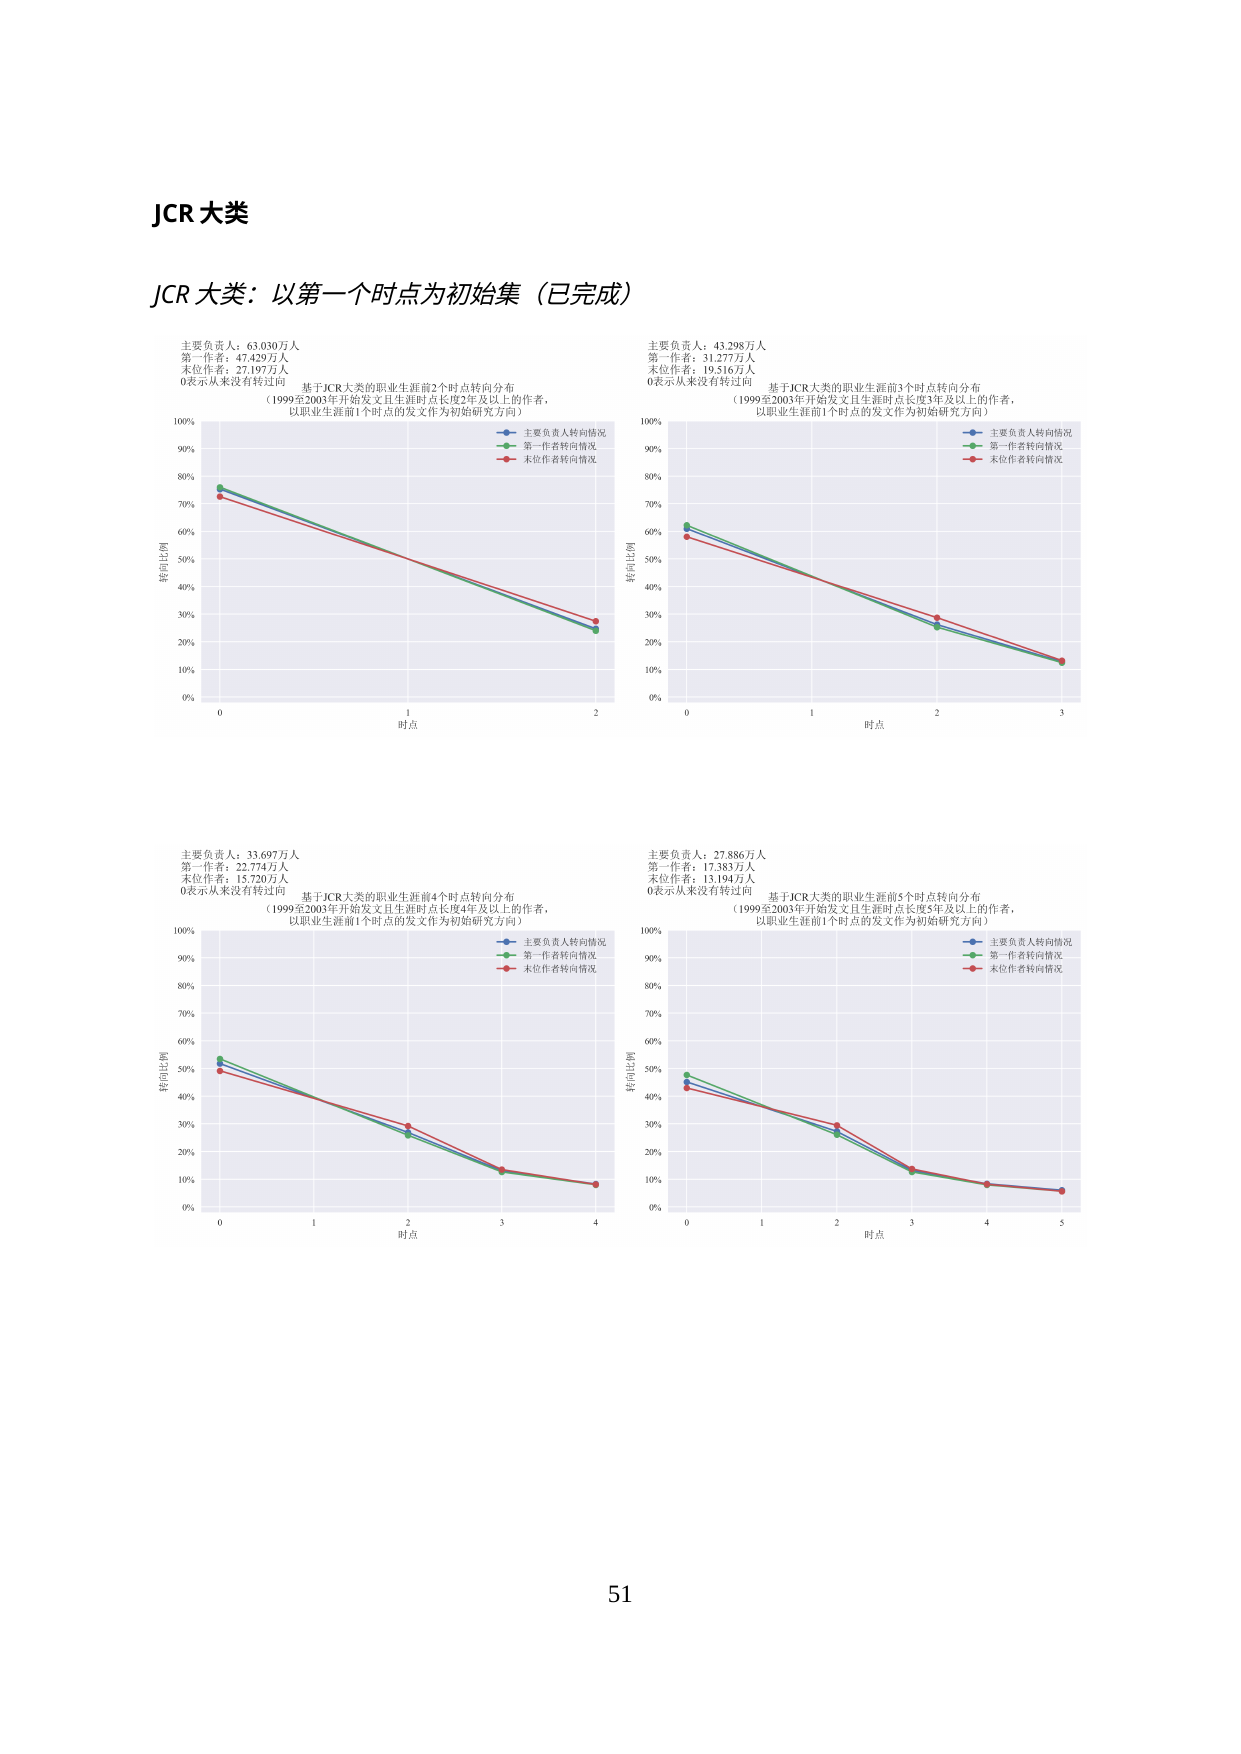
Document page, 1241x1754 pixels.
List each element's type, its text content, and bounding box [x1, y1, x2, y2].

subtitle JCR大类 [153, 177, 1087, 245]
subtitle JCR大类：以第一个时点为初始集（已完成） [153, 258, 1087, 326]
picture [153, 335, 1087, 737]
picture [153, 844, 1087, 1247]
